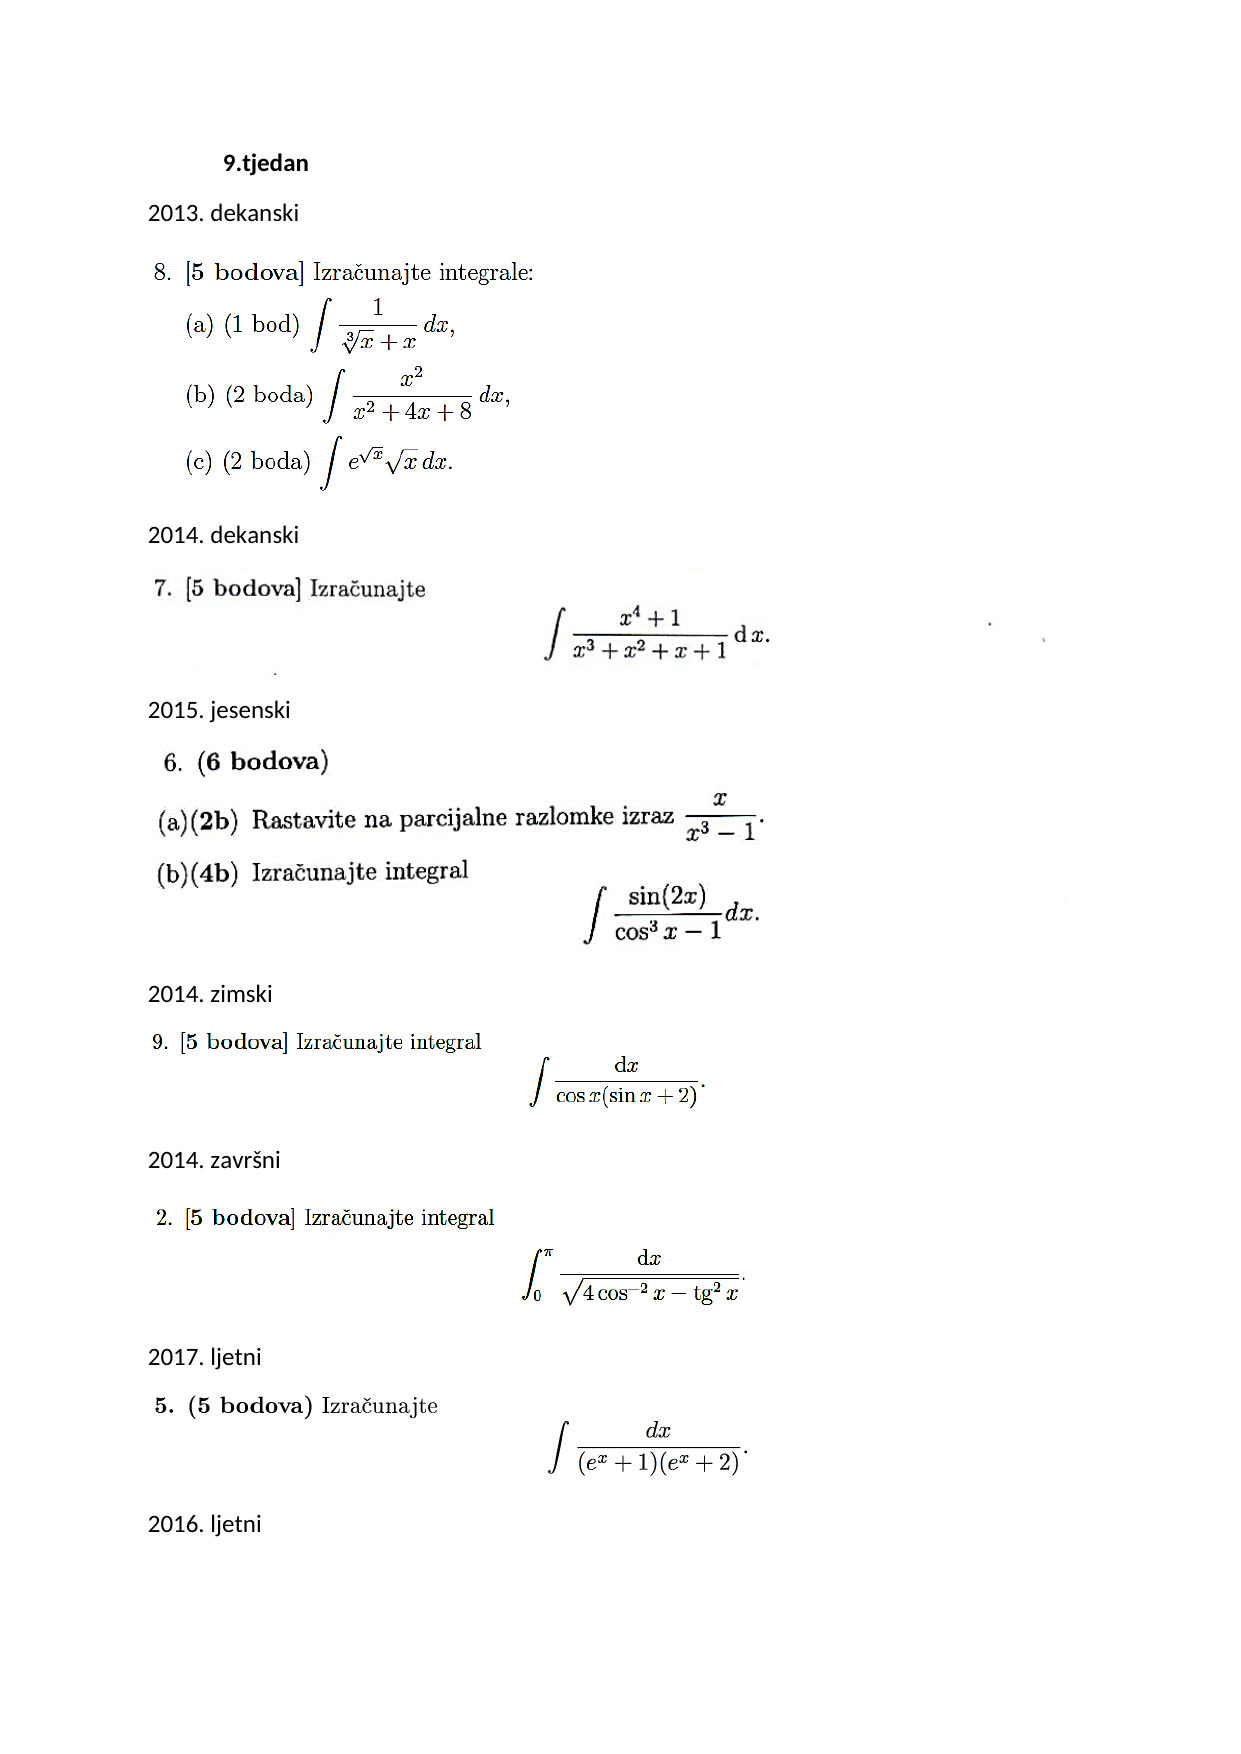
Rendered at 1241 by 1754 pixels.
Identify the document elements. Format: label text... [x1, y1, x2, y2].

text 2014. zimski [148, 978, 1093, 1009]
text 2014. završni [148, 1144, 1093, 1174]
picture [147, 1027, 1093, 1126]
picture [147, 246, 782, 501]
text 2016. ljetni [148, 1508, 1093, 1538]
picture [147, 1193, 1093, 1322]
text 2014. dekanski [148, 519, 1093, 550]
text 2013. dekanski [148, 197, 1093, 228]
picture [147, 743, 1093, 959]
text 2015. jesenski [148, 694, 1093, 724]
picture [147, 568, 1093, 675]
text 2017. ljetni [148, 1341, 1093, 1371]
picture [147, 1390, 783, 1489]
text 9.tjedan [148, 148, 1093, 178]
